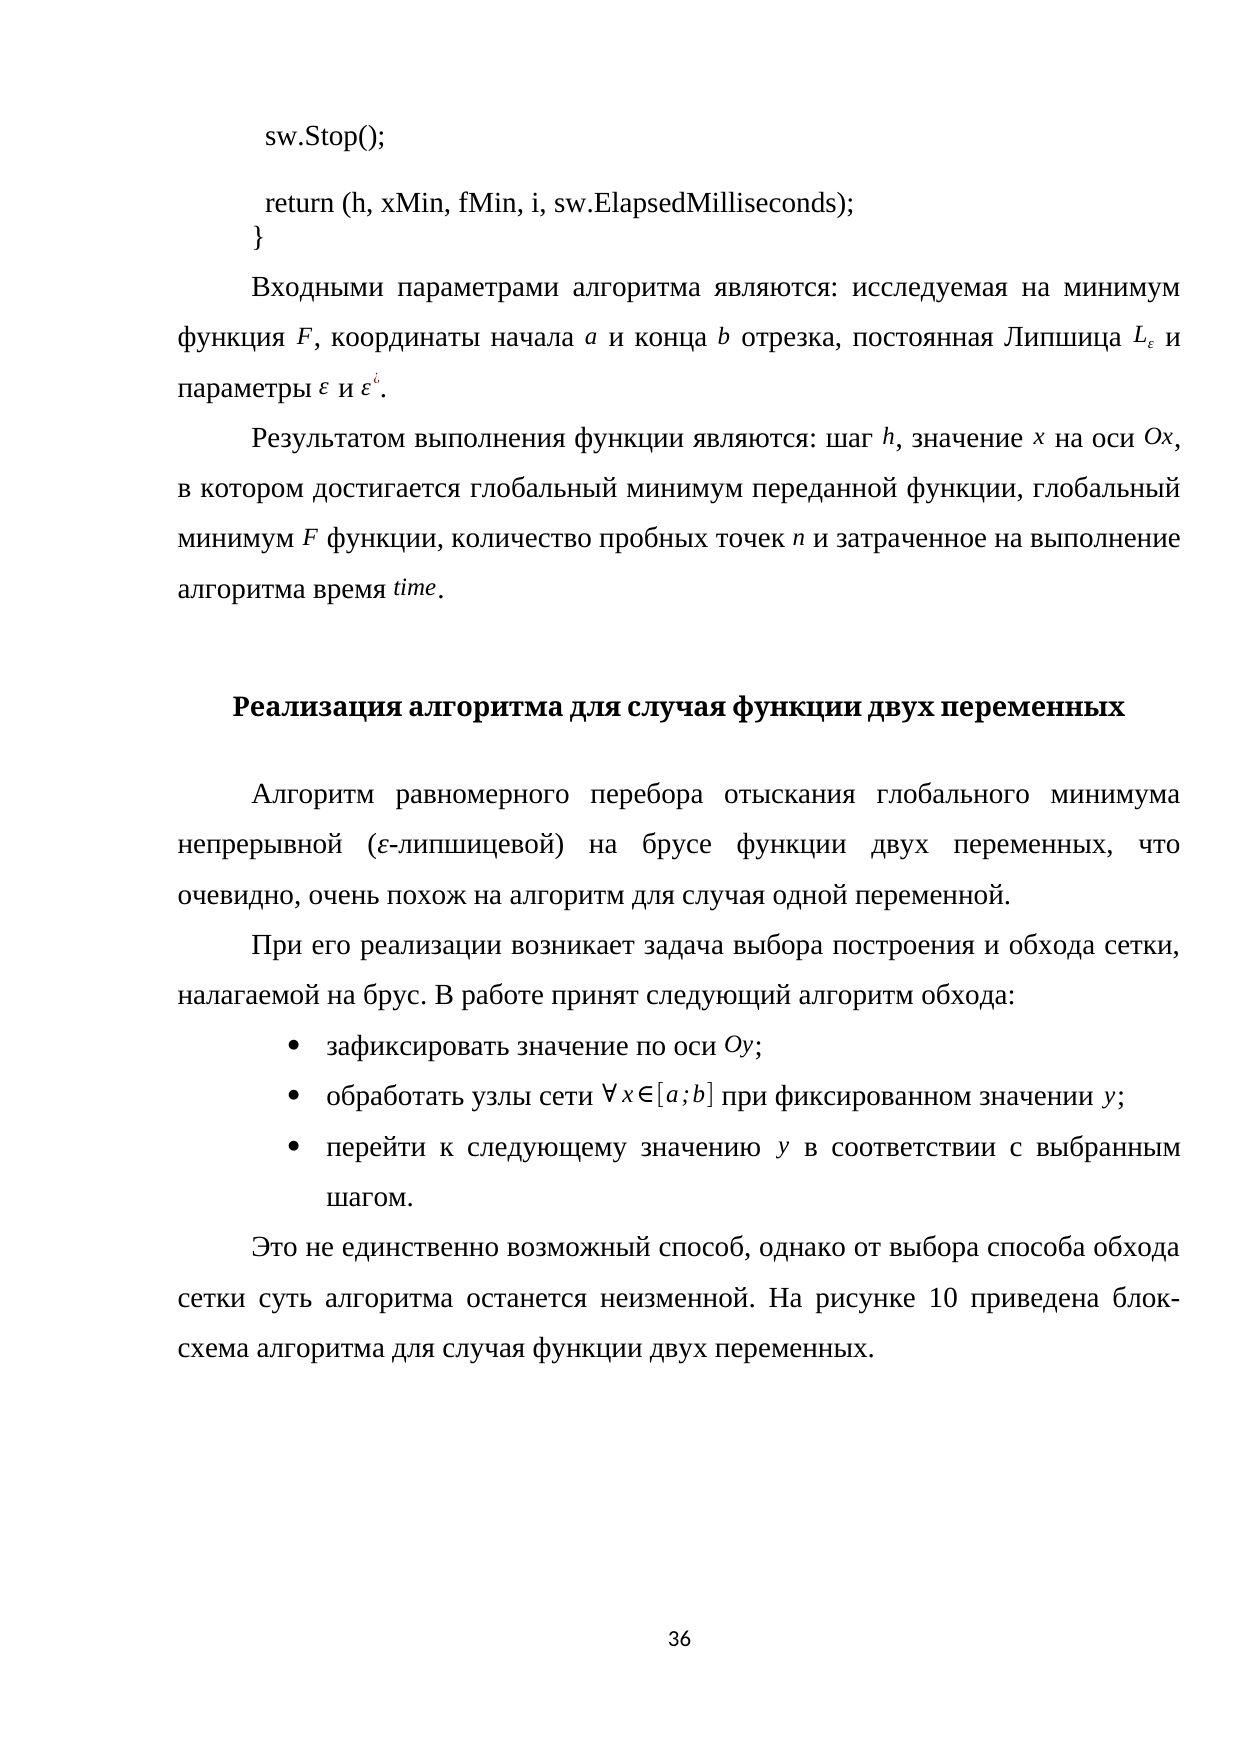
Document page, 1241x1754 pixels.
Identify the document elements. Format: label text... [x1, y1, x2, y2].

list перейти к следующему значению в соответствии с выбранным шагом. [288, 1129, 1181, 1213]
list Это не единственно возможный способ, однако от выбора способа обхода сетки суть алгоритма останется неизменной. На рисунке 10 приведена блок-схема алгоритма для случая функции двух переменных. [177, 1229, 1181, 1363]
list Входными параметрами алгоритма являются: исследуемая на минимум функция , координаты начала и конца отрезка, постоянная Липшица и параметры и . [177, 269, 1181, 403]
list обработать узлы сети при фиксированном значении ; [288, 1078, 1181, 1112]
text sw.Stop(); [177, 118, 1181, 152]
list При его реализации возникает задача выбора построения и обхода сетки, налагаемой на брус. В работе принят следующий алгоритм обхода: [177, 927, 1181, 1011]
list Результатом выполнения функции являются: шаг , значение на оси , в котором достигается глобальный минимум переданной функции, глобальный минимум функции, количество пробных точек и затраченное на выполнение алгоритма время . [177, 420, 1181, 604]
list Алгоритм равномерного перебора отыскания глобального минимума непрерывной (ε-липшицевой) на брусе функции двух переменных, что очевидно, очень похож на алгоритм для случая одной переменной. [177, 776, 1181, 910]
list } [177, 219, 1181, 252]
text return (h, xMin, fMin, i, sw.ElapsedMilliseconds); [177, 185, 1181, 219]
list зафиксировать значение по оси ; [288, 1028, 1181, 1061]
subtitle Реализация алгоритма для случая функции двух переменных [177, 692, 1181, 723]
